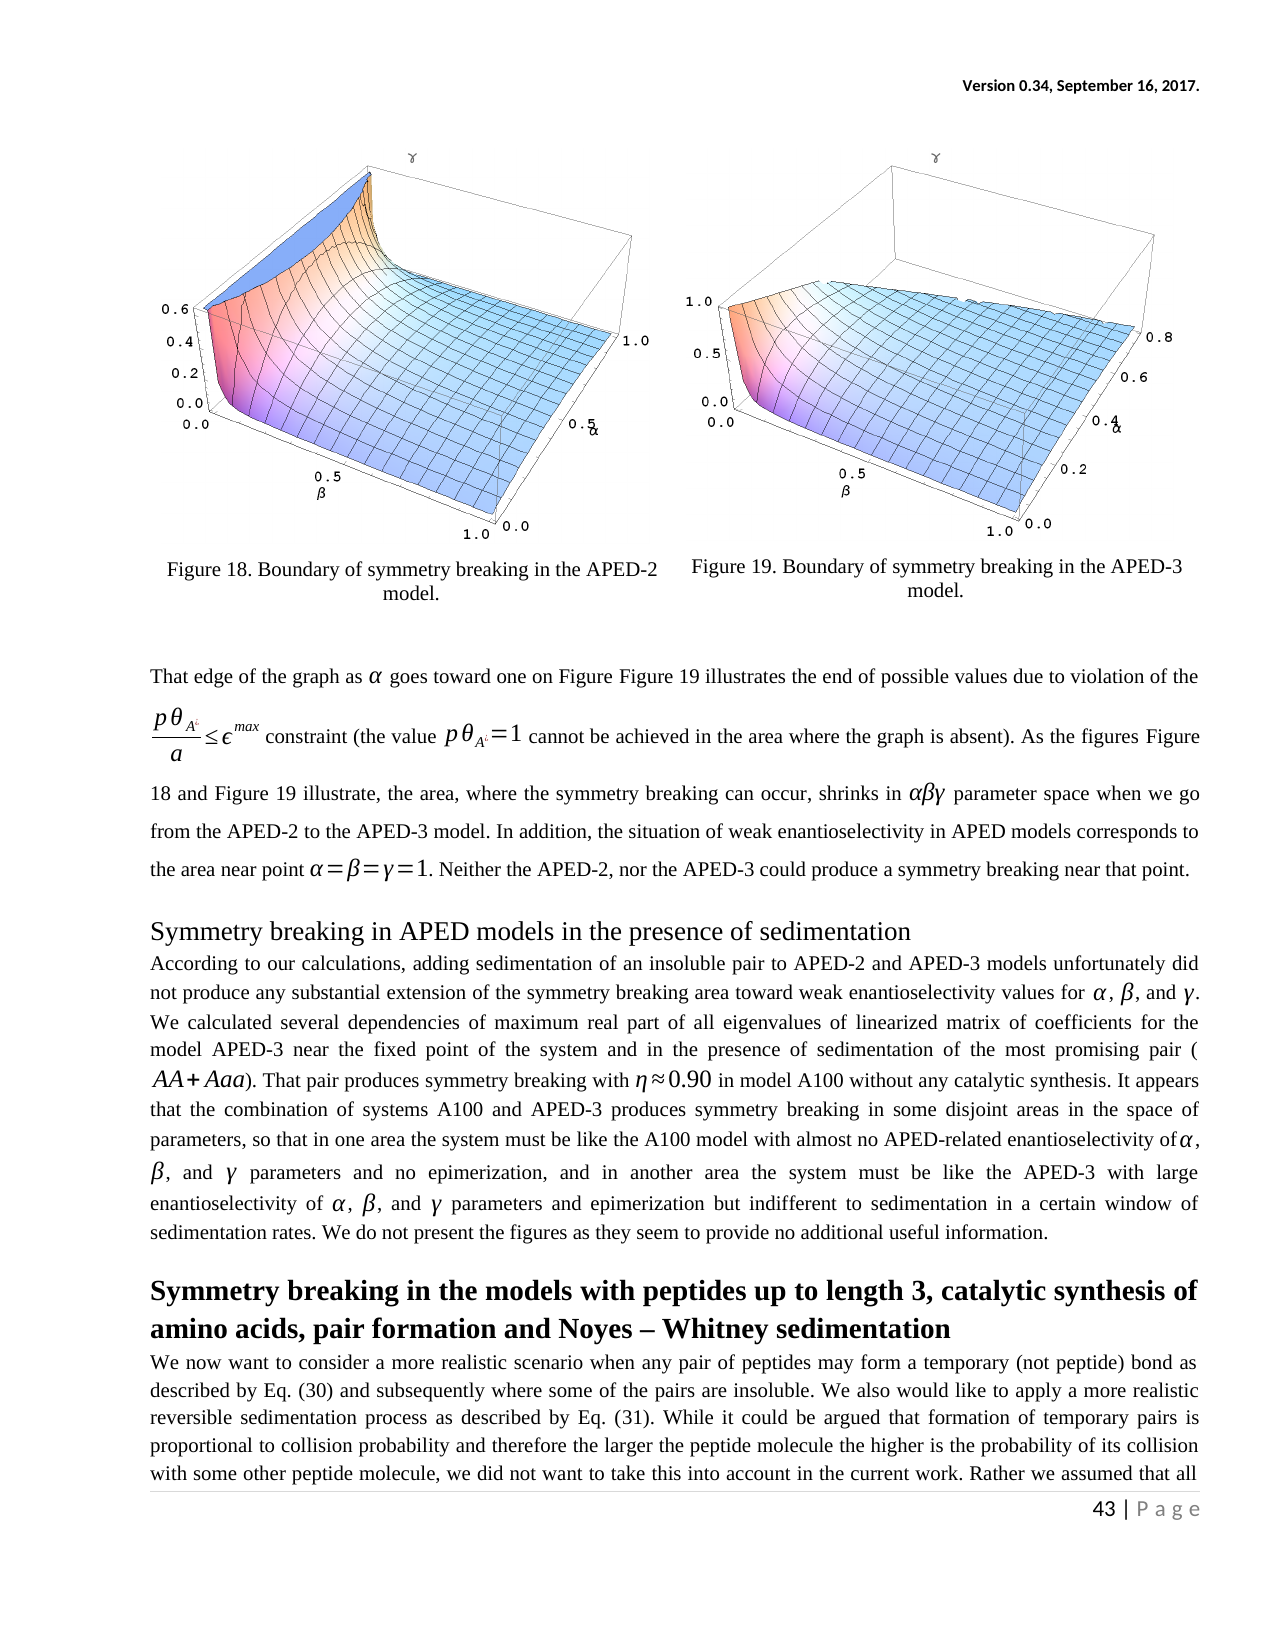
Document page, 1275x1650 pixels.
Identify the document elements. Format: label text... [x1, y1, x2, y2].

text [150, 1350, 1200, 1484]
table_header Figure 19. Boundary of symmetry breaking in the APED-3 model. [675, 148, 1199, 605]
text That edge of the graph as goes toward one on Figure 19 illustrates the end of possible values due to violation of the constraint (the value cannot be achieved in the area where the graph is absent). As the figures 18 and 19 illustrate, the area, where the symmetry breaking can occur, shrinks in parameter space when we go from the APED-2 to the APED-3 model. In addition, the situation of weak enantioselectivity in APED models corresponds to the area near point . Neither the APED-2, nor the APED-3 could produce a symmetry breaking near that point. [150, 662, 1200, 882]
table_header Figure 18. Boundary of symmetry breaking in the APED-2 model. [150, 148, 674, 605]
subtitle Symmetry breaking in APED models in the presence of sedimentation [150, 915, 1200, 946]
text According to our calculations, adding sedimentation of an insoluble pair to APED-2 and APED-3 models unfortunately did not produce any substantial extension of the symmetry breaking area toward weak enantioselectivity values for , , and . We calculated several dependencies of maximum real part of all eigenvalues of linearized matrix of coefficients for the model APED-3 near the fixed point of the system and in the presence of sedimentation of the most promising pair (). That pair produces symmetry breaking with in model A100 without any catalytic synthesis. It appears that the combination of systems A100 and APED-3 produces symmetry breaking in some disjoint areas in the space of parameters, so that in one area the system must be like the A100 model with almost no APED-related enantioselectivity of, , and parameters and no epimerization, and in another area the system must be like the APED-3 with large enantioselectivity of , , and parameters and epimerization but indifferent to sedimentation in a certain window of sedimentation rates. We do not present the figures as they seem to provide no additional useful information. [150, 951, 1200, 1244]
subtitle Symmetry breaking in the models with peptides up to length 3, catalytic synthesis of amino acids, pair formation and Noyes – Whitney sedimentation [150, 1273, 1200, 1345]
